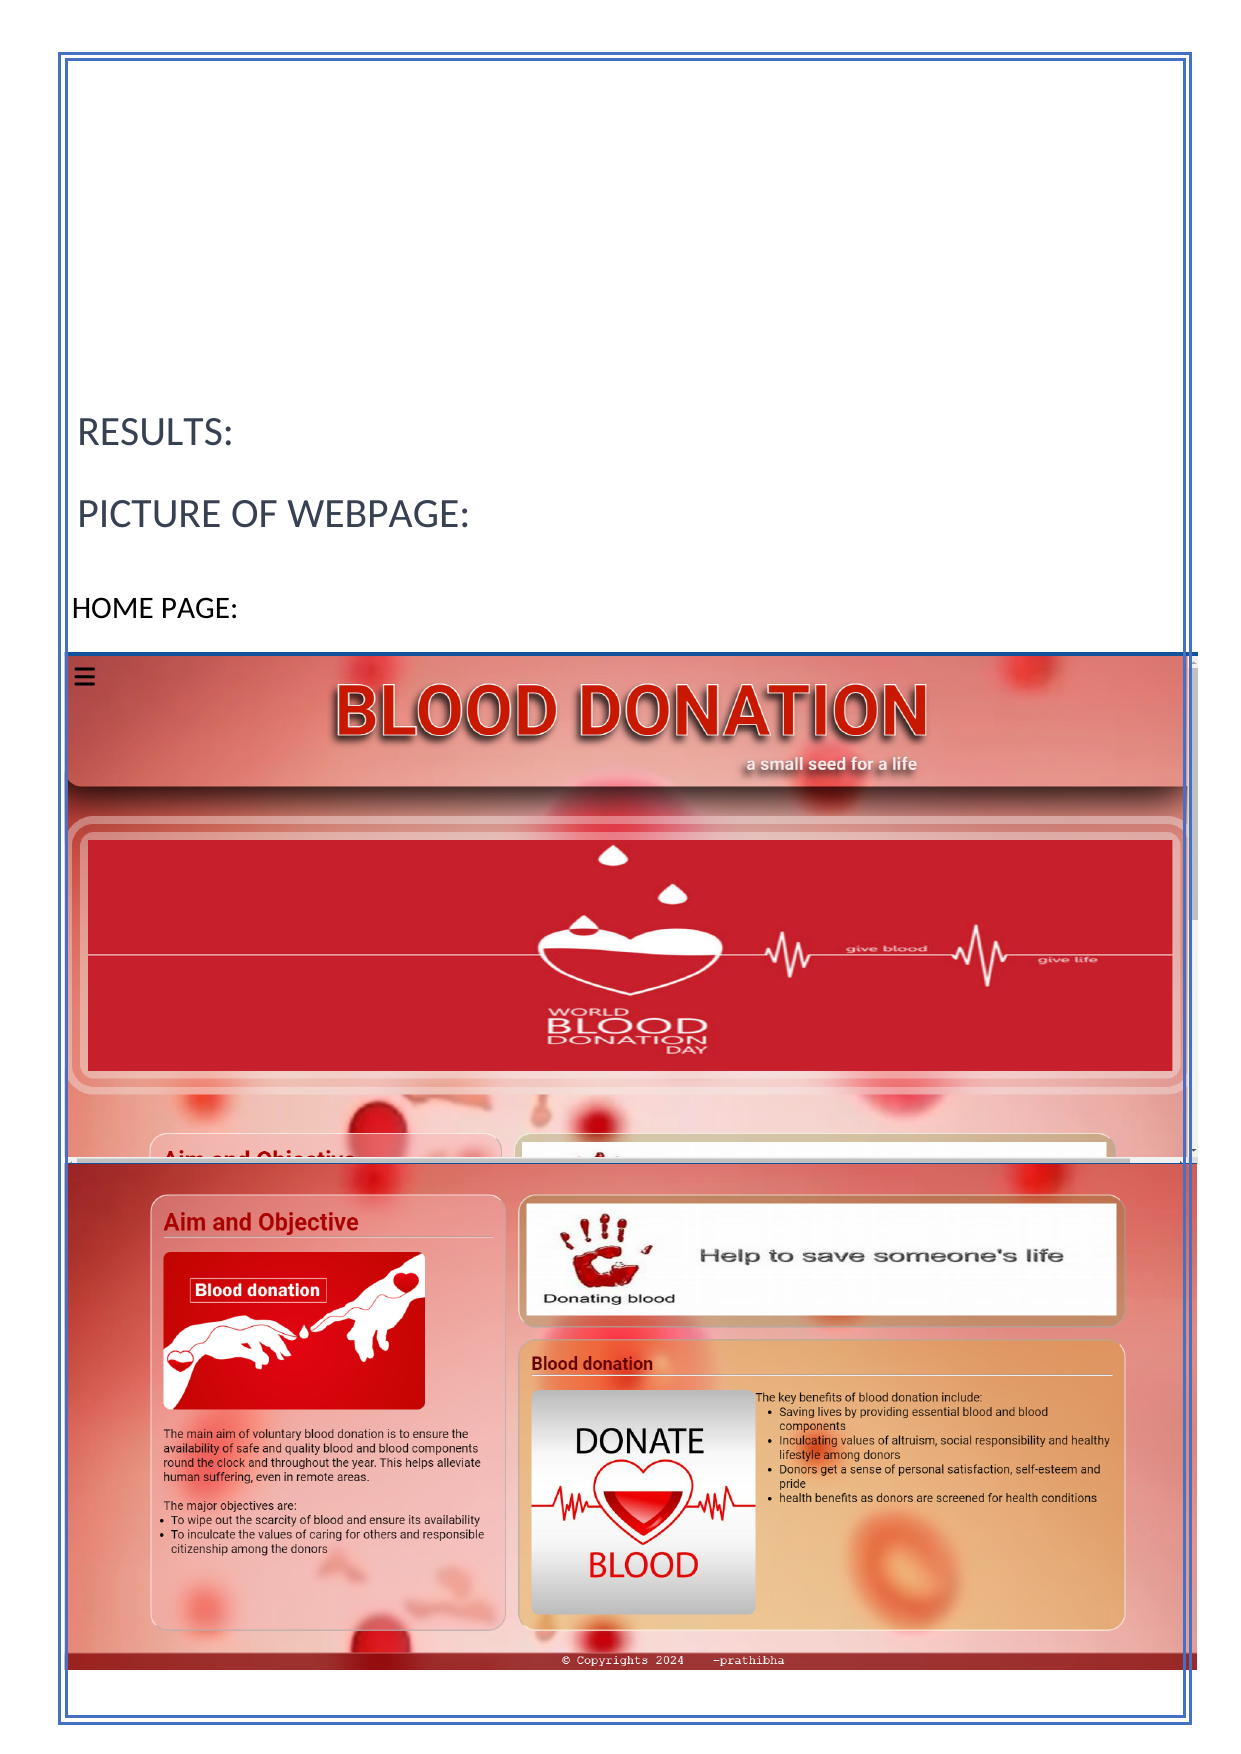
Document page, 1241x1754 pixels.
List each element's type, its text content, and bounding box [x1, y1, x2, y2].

text PICTURE OF WEBPAGE: [77, 487, 1183, 538]
subtitle RESULTS: [77, 405, 1183, 456]
text HOME PAGE: [68, 589, 1183, 627]
picture [68, 652, 1183, 1670]
picture [1192, 652, 1198, 1670]
